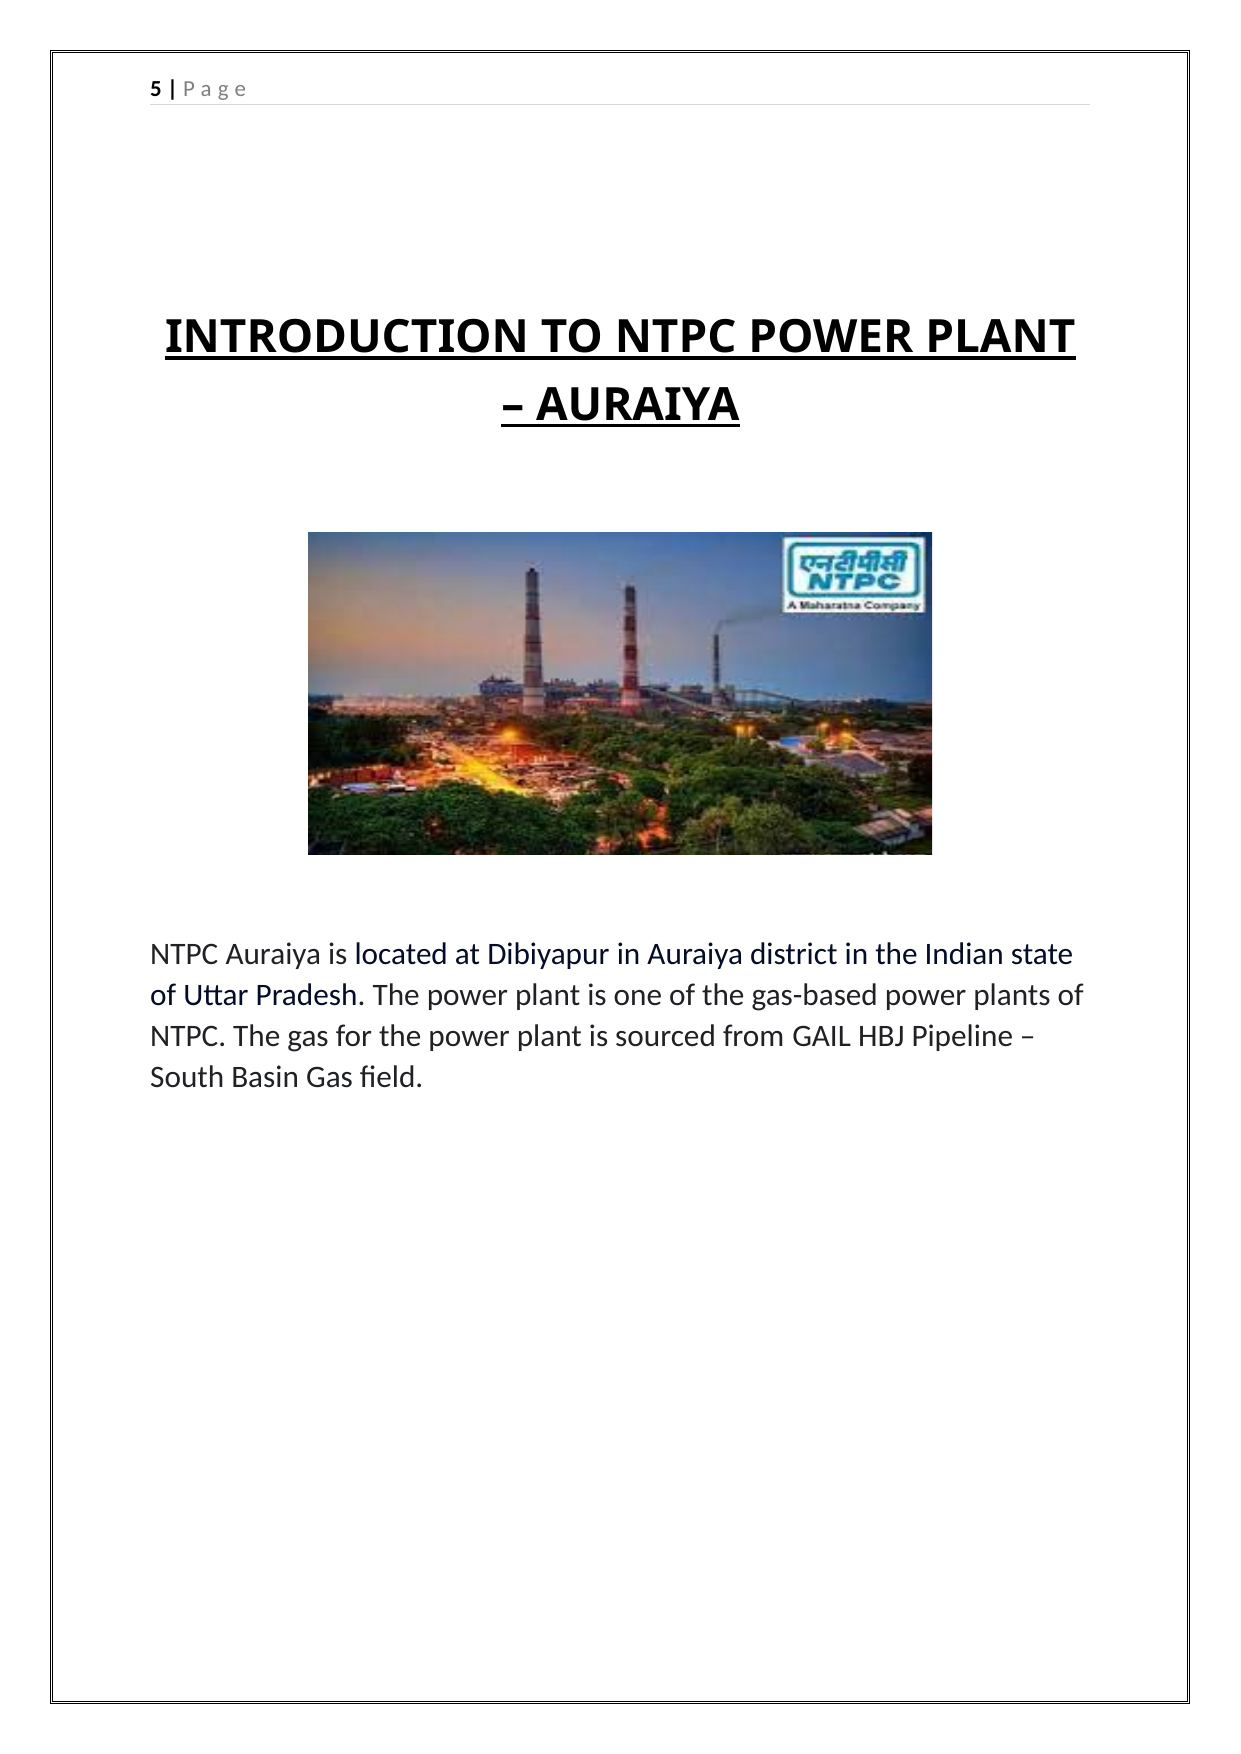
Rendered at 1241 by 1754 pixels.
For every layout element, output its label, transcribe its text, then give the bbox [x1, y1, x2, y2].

text INTRODUCTION TO NTPC POWER PLANT – AURAIYA [150, 304, 1090, 434]
picture [308, 532, 933, 855]
text NTPC Auraiya is located at Dibiyapur in Auraiya district in the Indian state of Uttar Pradesh. The power plant is one of the gas-based power plants of NTPC. The gas for the power plant is sourced from GAIL HBJ Pipeline – South Basin Gas field. [150, 934, 1090, 1096]
